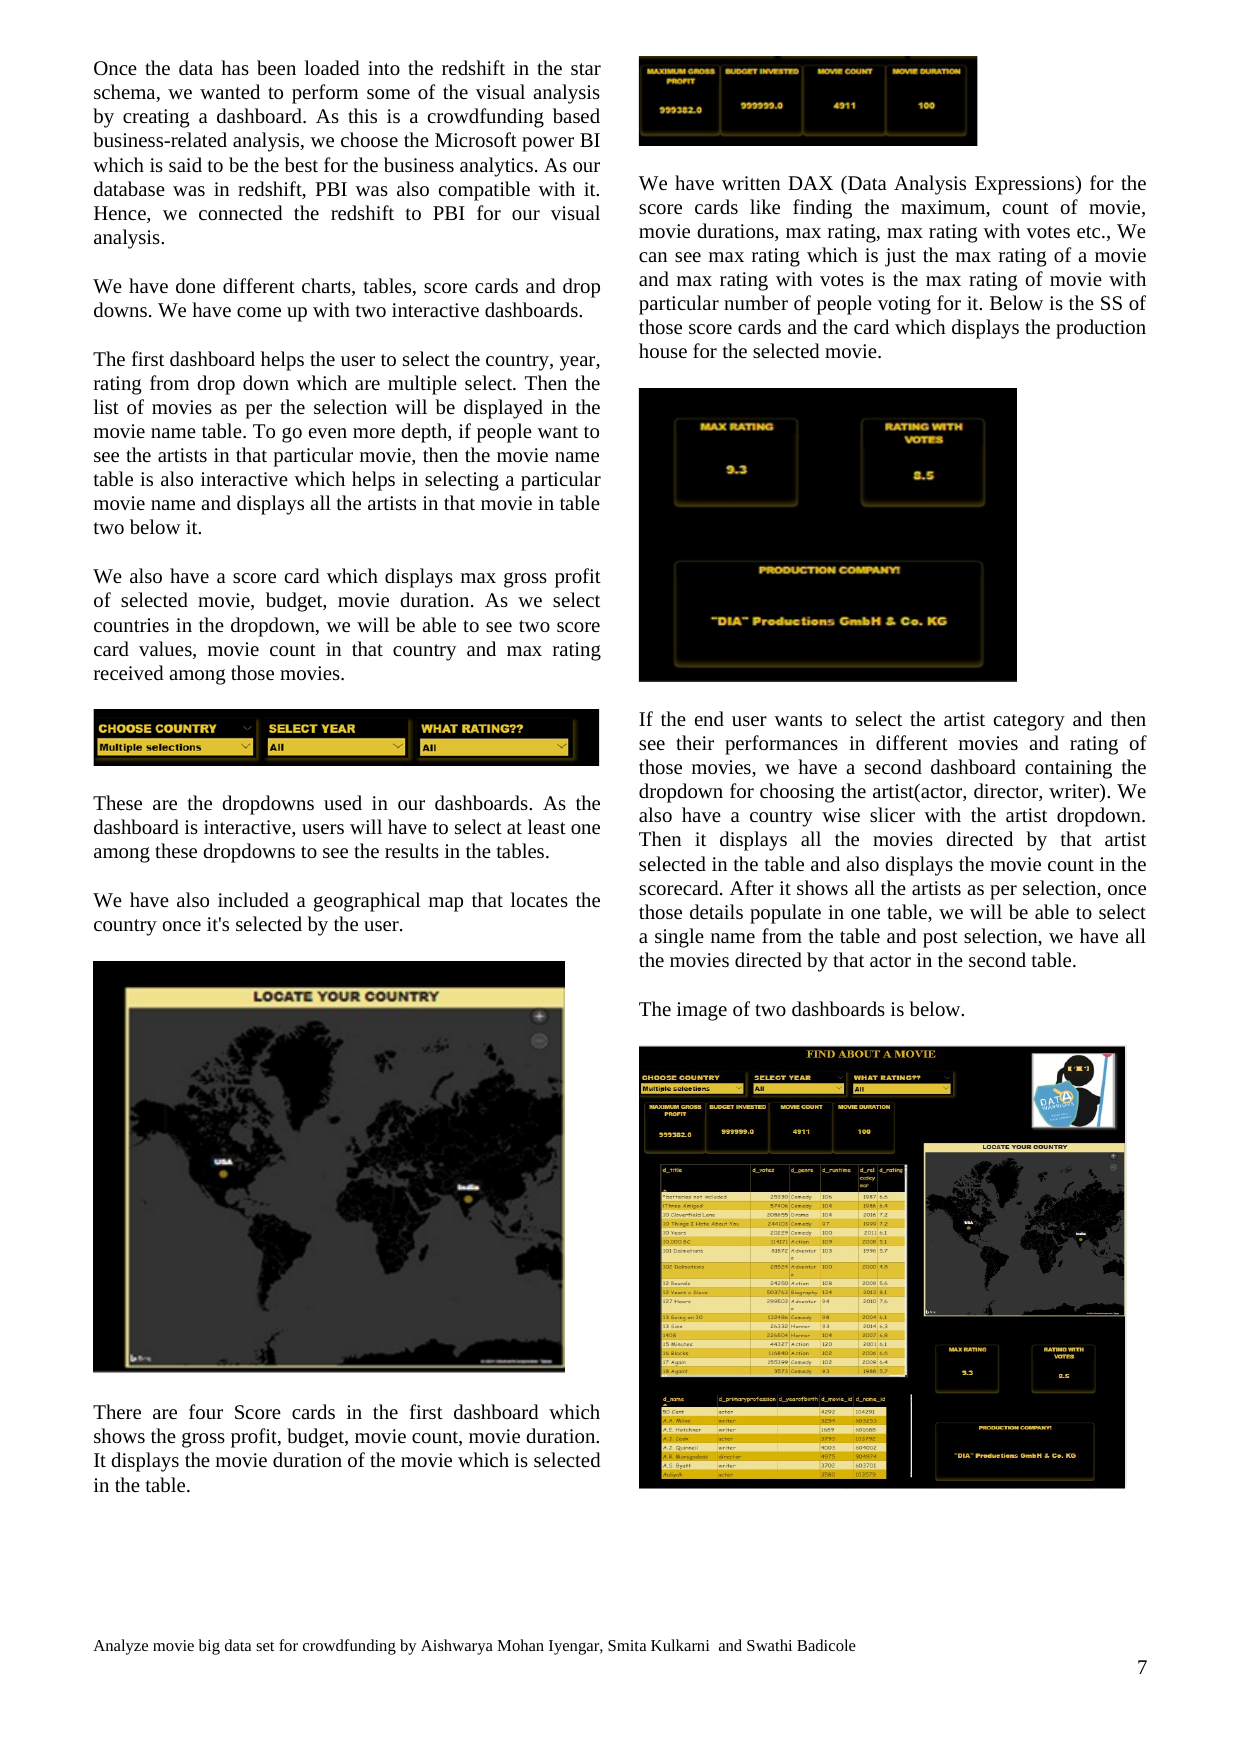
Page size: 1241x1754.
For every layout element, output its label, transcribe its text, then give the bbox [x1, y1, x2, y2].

picture [638, 388, 1017, 682]
picture [638, 56, 978, 146]
text If the end user wants to select the artist category and then see their performances in different movies and rating of those movies, we have a second dashboard containing the dropdown for choosing the artist(actor, director, writer). We also have a country wise slicer with the artist dropdown. Then it displays all the movies directed by that artist selected in the table and also displays the movie count in the scorecard. After it shows all the artists as per selection, once those details populate in one table, we will be able to select a single name from the table and post selection, we have all the movies directed by that actor in the second table. [639, 707, 1147, 972]
picture [638, 1045, 1127, 1489]
picture [93, 709, 600, 766]
text These are the dropdowns used in our dashboards. As the dashboard is interactive, users will have to select at least one among these dropdowns to see the results in the tables. [93, 791, 601, 863]
text The image of two dashboards is below. [639, 997, 1147, 1021]
text We have done different charts, tables, score cards and drop downs. We have come up with two interactive dashboards. [93, 274, 601, 322]
text The first dashboard helps the user to select the country, year, rating from drop down which are multiple select. Then the list of movies as per the selection will be displayed in the movie name table. To go even more depth, if people want to see the artists in that particular movie, then the movie name table is also interactive which helps in selecting a particular movie name and displays all the artists in that movie in table two below it. [93, 347, 601, 539]
text We have written DAX (Data Analysis Expressions) for the score cards like finding the maximum, count of movie, movie durations, max rating, max rating with votes etc., We can see max rating which is just the max rating of a movie and max rating with votes is the max rating of movie with particular number of people voting for it. Below is the SS of those score cards and the card which displays the production house for the selected movie. [639, 171, 1147, 363]
text We have also included a geographical map that locates the country once it's selected by the user. [93, 888, 601, 936]
text Once the data has been loaded into the redshift in the star schema, we wanted to perform some of the visual analysis by creating a dashboard. As this is a crowdfunding based business-related analysis, we choose the Microsoft power BI which is said to be the best for the business analytics. As our database was in redshift, PBI was also compatible with it. Hence, we connected the redshift to PBI for our visual analysis. [93, 56, 601, 249]
picture [93, 961, 565, 1376]
text There are four Score cards in the first dashboard which shows the gross profit, budget, movie count, movie duration. It displays the movie duration of the movie which is selected in the table. [93, 1400, 601, 1497]
text We also have a score card which displays max gross profit of selected movie, budget, movie duration. As we select countries in the dropdown, we will be able to see two score card values, movie count in that country and max rating received among those movies. [93, 564, 601, 685]
